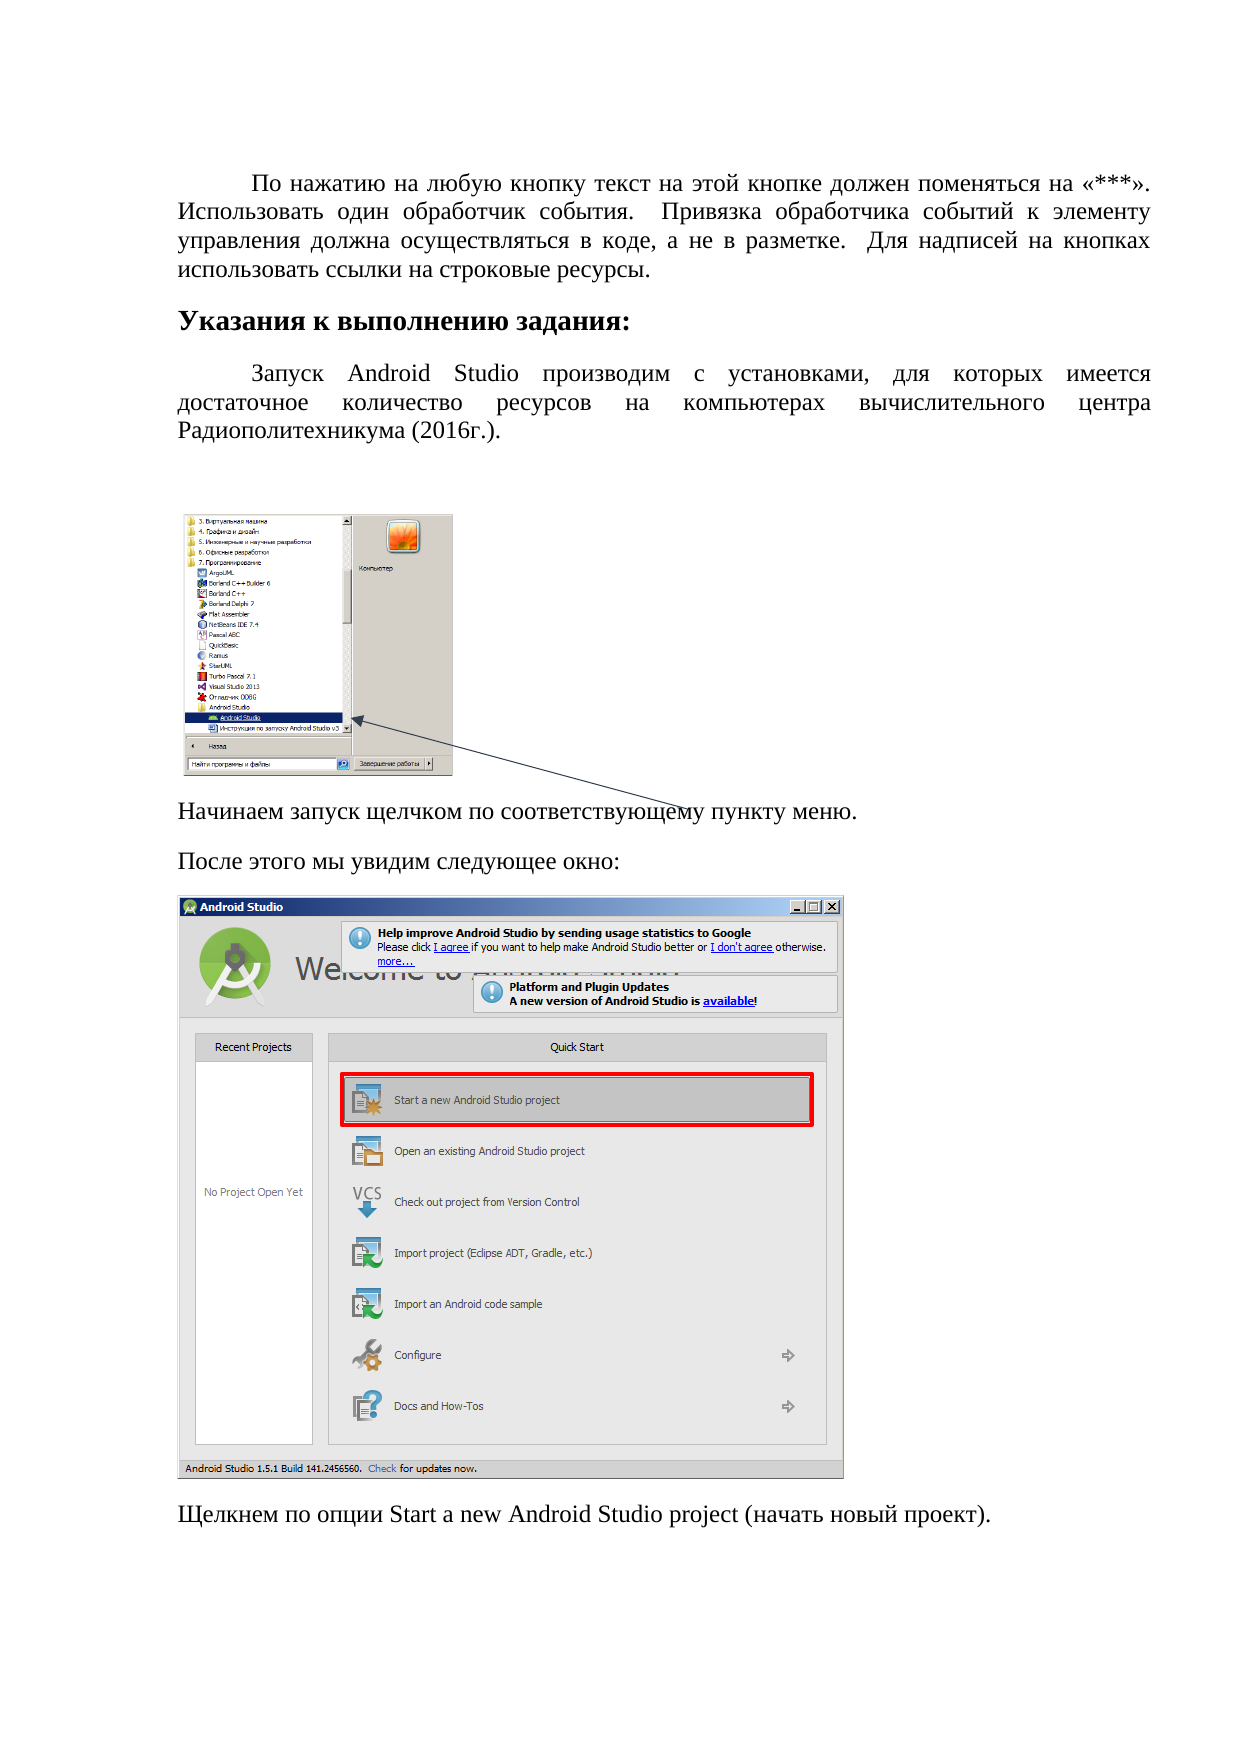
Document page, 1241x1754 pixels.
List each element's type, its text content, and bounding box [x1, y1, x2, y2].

text Указания к выполнению задания: [177, 303, 1152, 337]
text Начинаем запуск щелчком по соответствующему пункту меню. [177, 796, 1152, 825]
picture [183, 514, 453, 776]
text После этого мы увидим следующее окно: [177, 846, 1152, 875]
text Запуск Android Studio производим с установками, для которых имеется достаточное количество ресурсов на компьютерах вычислительного центра Радиополитехникума (2016г.). [177, 358, 1152, 444]
text Щелкнем по опции Start a new Android Studio project (начать новый проект). [177, 1499, 1152, 1528]
text По нажатию на любую кнопку текст на этой кнопке должен поменяться на «***». Использовать один обработчик события. Привязка обработчика событий к элементу управления должна осуществляться в коде, а не в разметке. Для надписей на кнопках использовать ссылки на строковые ресурсы. [177, 168, 1152, 283]
picture [177, 895, 844, 1479]
